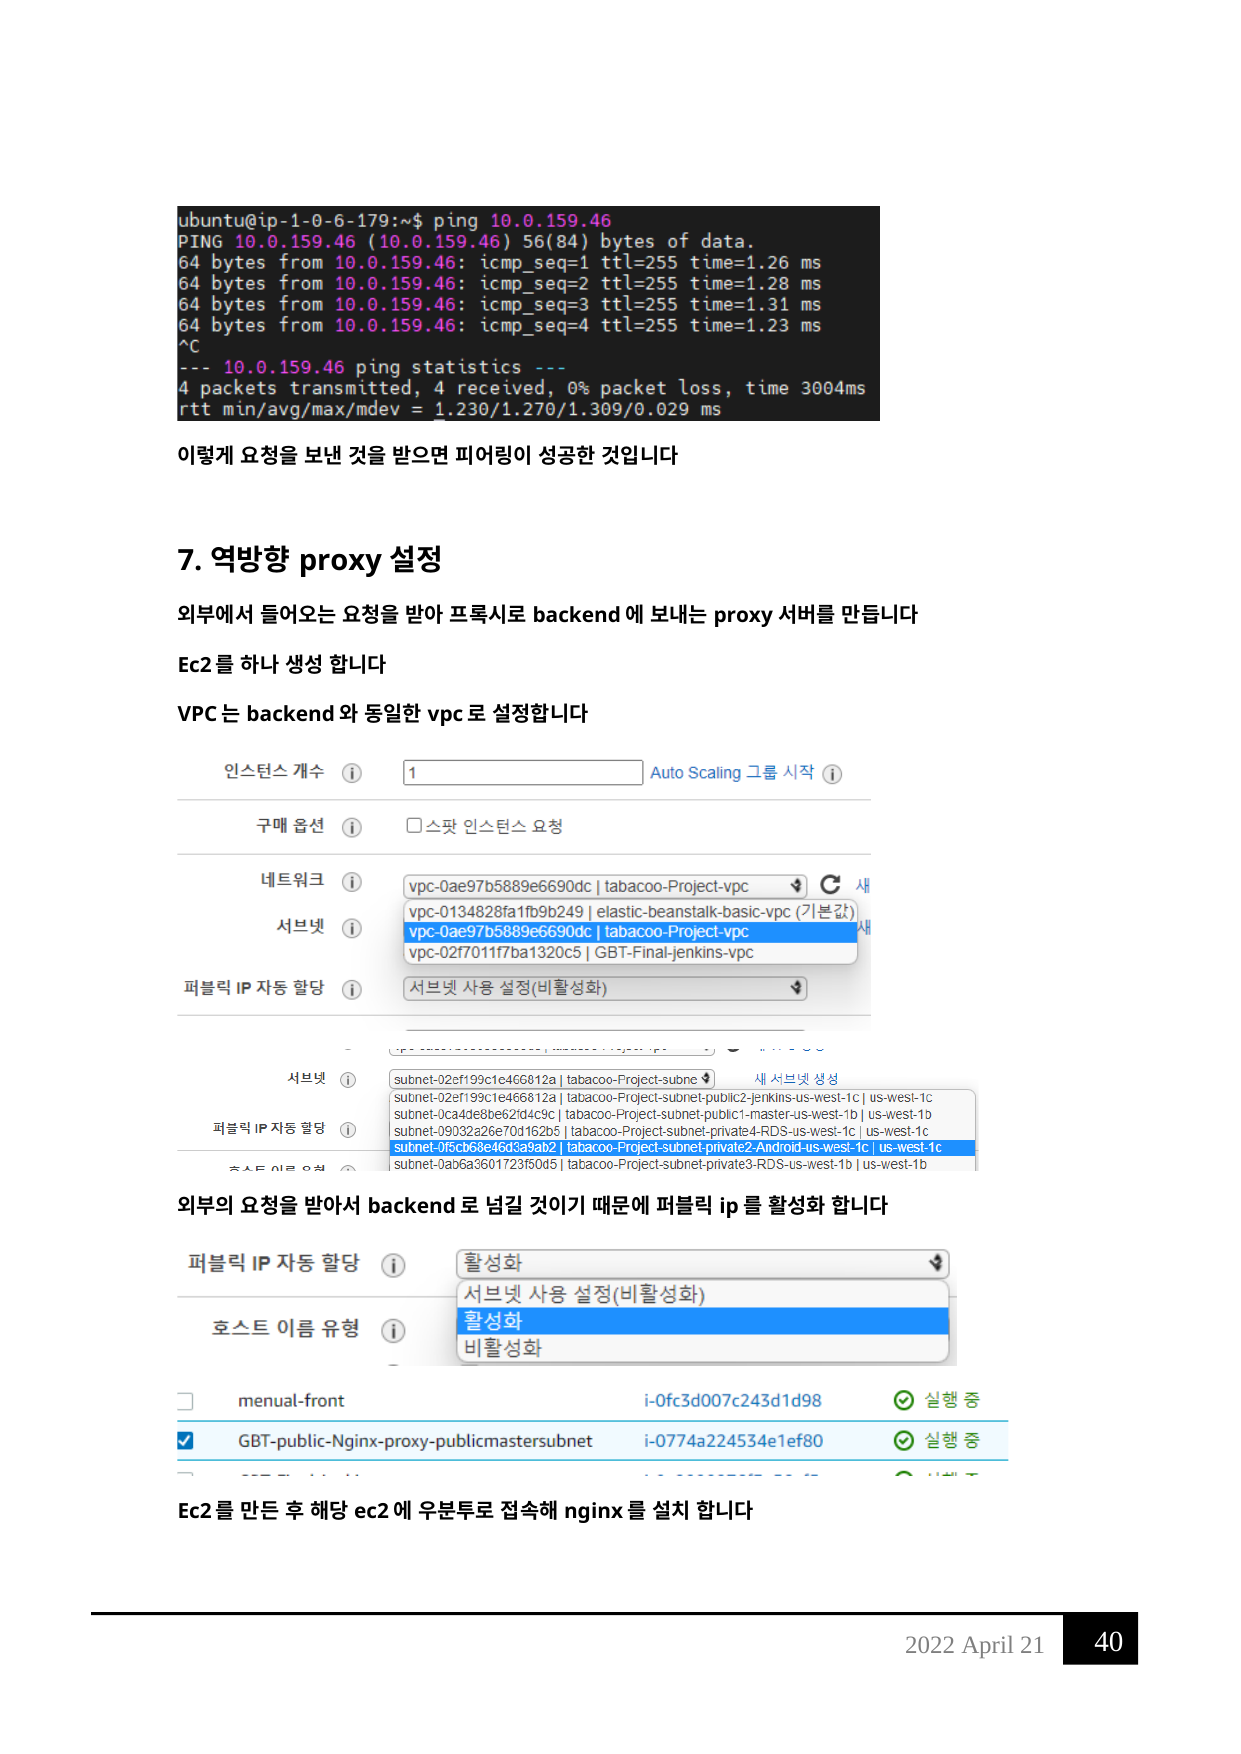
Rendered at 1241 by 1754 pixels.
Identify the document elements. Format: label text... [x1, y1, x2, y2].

picture [177, 746, 871, 1031]
text 외부의 요청을 받아서 backend로 넘길 것이기 때문에 퍼블릭 ip를 활성화 합니다 [177, 1189, 1063, 1219]
text 7. 역방향 proxy 설정 [177, 536, 1063, 578]
picture [177, 1049, 979, 1171]
picture [177, 206, 880, 421]
text Ec2를 만든 후 해당 ec2에 우분투로 접속해 nginx를 설치 합니다 [177, 1494, 1063, 1525]
text 이렇게 요청을 보낸 것을 받으면 피어링이 성공한 것입니다 [177, 439, 1063, 470]
picture [177, 1238, 957, 1366]
picture [177, 1384, 1009, 1476]
text VPC는 backend와 동일한 vpc로 설정합니다 [177, 697, 1063, 728]
text Ec2를 하나 생성 합니다 [177, 648, 1063, 678]
text 외부에서 들어오는 요청을 받아 프록시로 backend에 보내는 proxy 서버를 만듭니다 [177, 598, 1063, 629]
